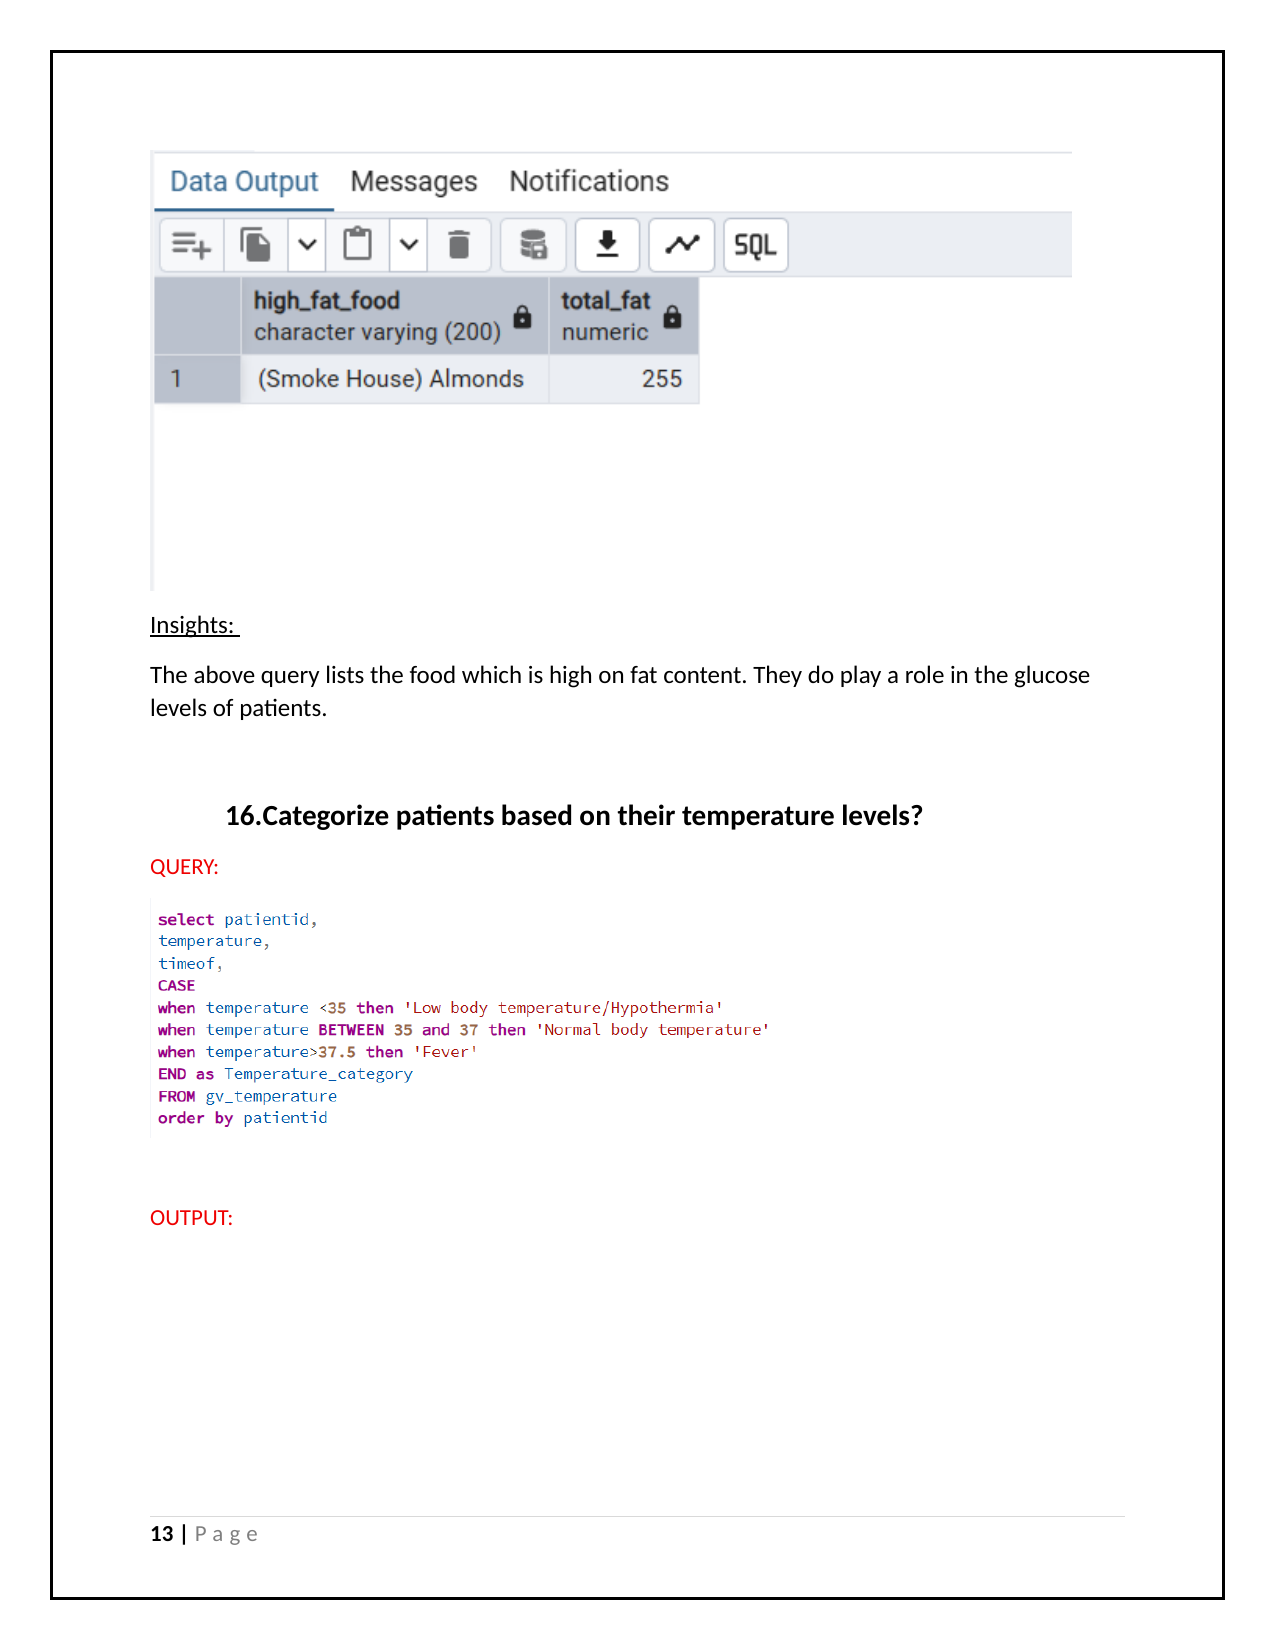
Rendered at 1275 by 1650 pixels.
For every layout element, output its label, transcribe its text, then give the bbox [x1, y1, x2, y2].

text Insights: [150, 609, 1125, 640]
text OUTPUT: [150, 1203, 1125, 1231]
picture [150, 150, 1072, 591]
text QUERY: [150, 852, 1125, 880]
list Categorize patients based on their temperature levels? [225, 797, 1125, 832]
picture [150, 898, 931, 1138]
text The above query lists the food which is high on fat content. They do play a role in the glucose levels of patients. [150, 659, 1125, 722]
